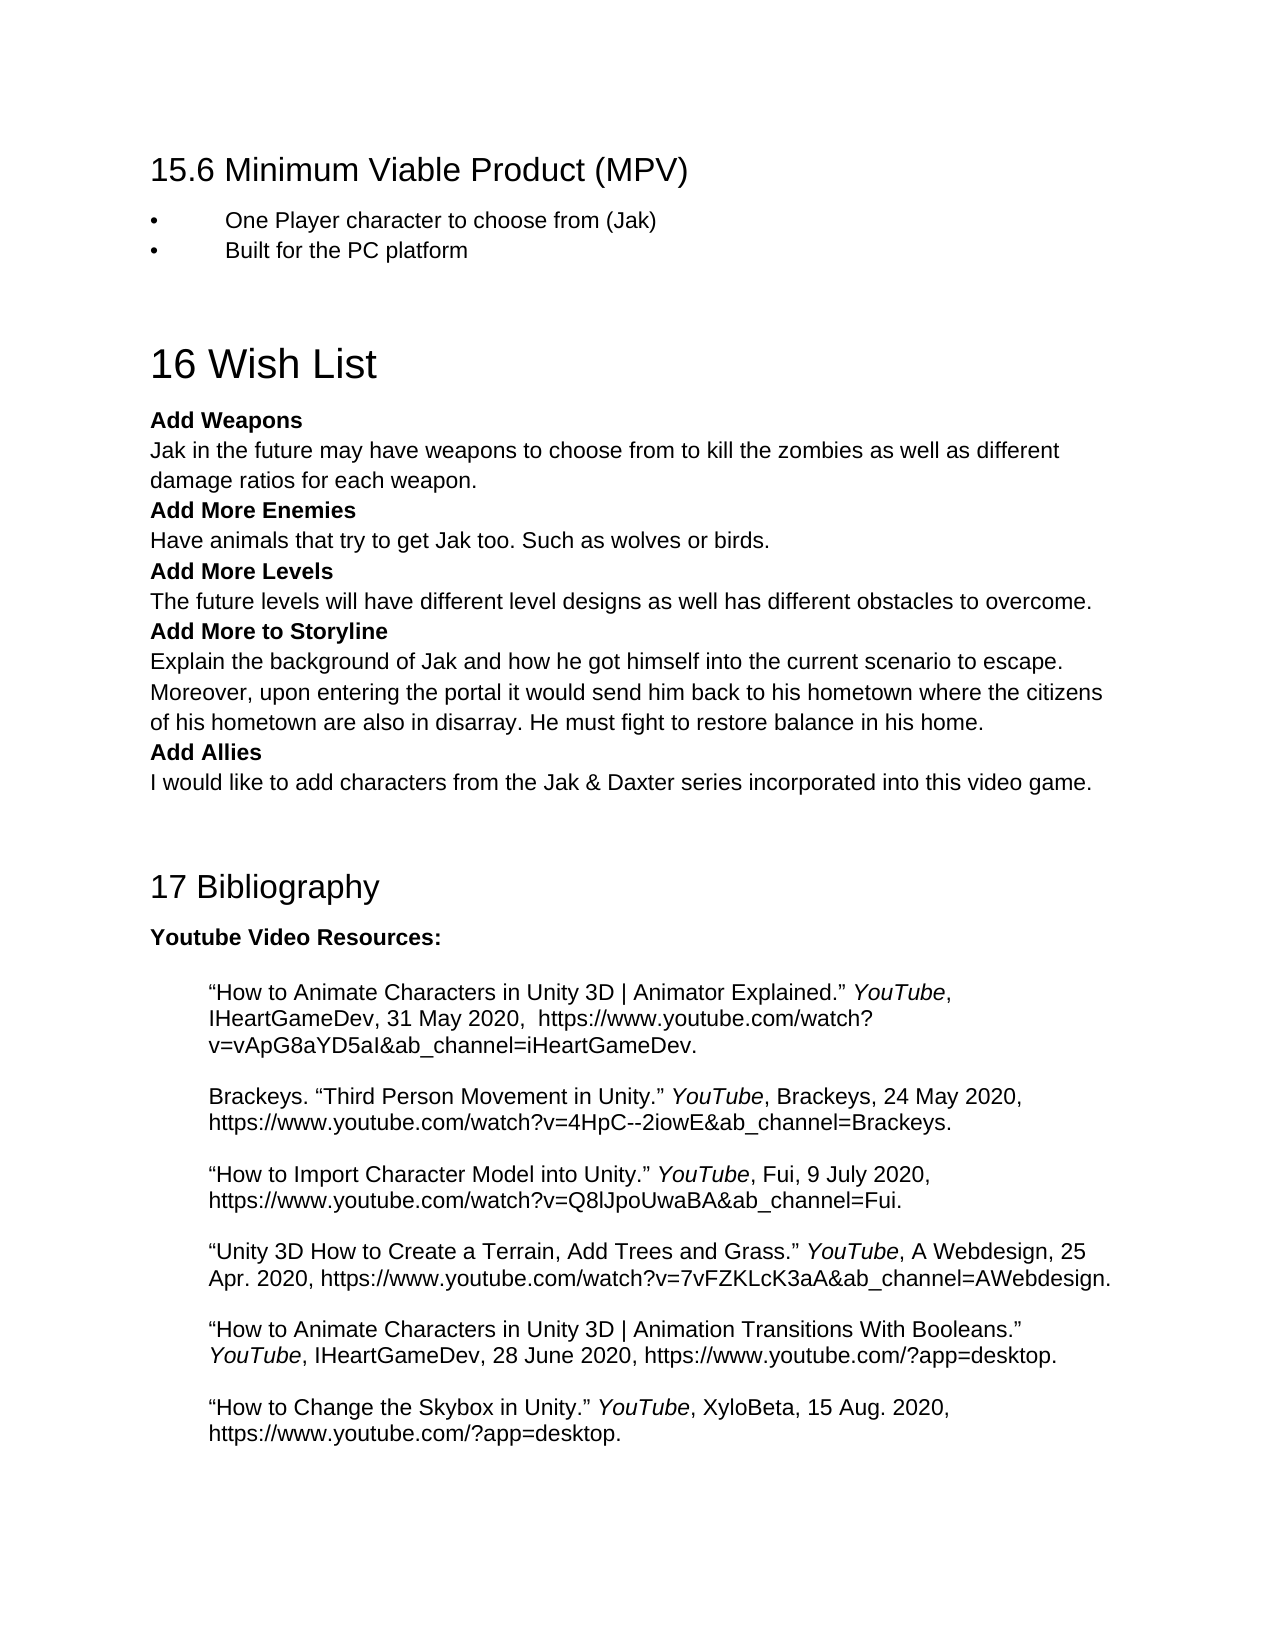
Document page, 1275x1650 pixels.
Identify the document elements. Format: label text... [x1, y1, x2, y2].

text “How to Change the Skybox in Unity.” YouTube, XyloBeta, 15 Aug. 2020, https://www.youtube.com/?app=desktop. [208, 1394, 1125, 1446]
text Have animals that try to get Jak too. Such as wolves or birds. [150, 527, 1125, 554]
subtitle 17 Bibliography [150, 867, 1125, 905]
text Explain the background of Jak and how he got himself into the current scenario to escape. Moreover, upon entering the portal it would send him back to his hometown where the citizens of his hometown are also in disarray. He must fight to restore balance in his home. [150, 648, 1125, 735]
text Add More Levels [150, 558, 1125, 584]
text Add Weapons [150, 407, 1125, 433]
text I would like to add characters from the Jak & Daxter series incorporated into this video game. [150, 769, 1125, 795]
text • One Player character to choose from (Jak) [150, 207, 1125, 233]
text Add More to Storyline [150, 618, 1125, 644]
subtitle 15.6 Minimum Viable Product (MPV) [150, 150, 1125, 188]
text The future levels will have different level designs as well has different obstacles to overcome. [150, 588, 1125, 614]
subtitle 16 Wish List [150, 339, 1125, 387]
text “How to Animate Characters in Unity 3D | Animation Transitions With Booleans.” YouTube, IHeartGameDev, 28 June 2020, https://www.youtube.com/?app=desktop. [208, 1316, 1125, 1369]
text Jak in the future may have weapons to choose from to kill the zombies as well as different damage ratios for each weapon. [150, 437, 1125, 493]
text Add Allies [150, 739, 1125, 765]
text “How to Animate Characters in Unity 3D | Animator Explained.” YouTube, IHeartGameDev, 31 May 2020, https://www.youtube.com/watch?v=vApG8aYD5aI&ab_channel=iHeartGameDev. [208, 979, 1125, 1058]
text Youtube Video Resources: [150, 924, 1125, 950]
text “How to Import Character Model into Unity.” YouTube, Fui, 9 July 2020, https://www.youtube.com/watch?v=Q8lJpoUwaBA&ab_channel=Fui. [208, 1161, 1125, 1213]
text • Built for the PC platform [150, 237, 1125, 263]
text “Unity 3D How to Create a Terrain, Add Trees and Grass.” YouTube, A Webdesign, 25 Apr. 2020, https://www.youtube.com/watch?v=7vFZKLcK3aA&ab_channel=AWebdesign. [208, 1238, 1125, 1291]
text Add More Enemies [150, 497, 1125, 523]
text Brackeys. “Third Person Movement in Unity.” YouTube, Brackeys, 24 May 2020, https://www.youtube.com/watch?v=4HpC--2iowE&ab_channel=Brackeys. [208, 1083, 1125, 1136]
